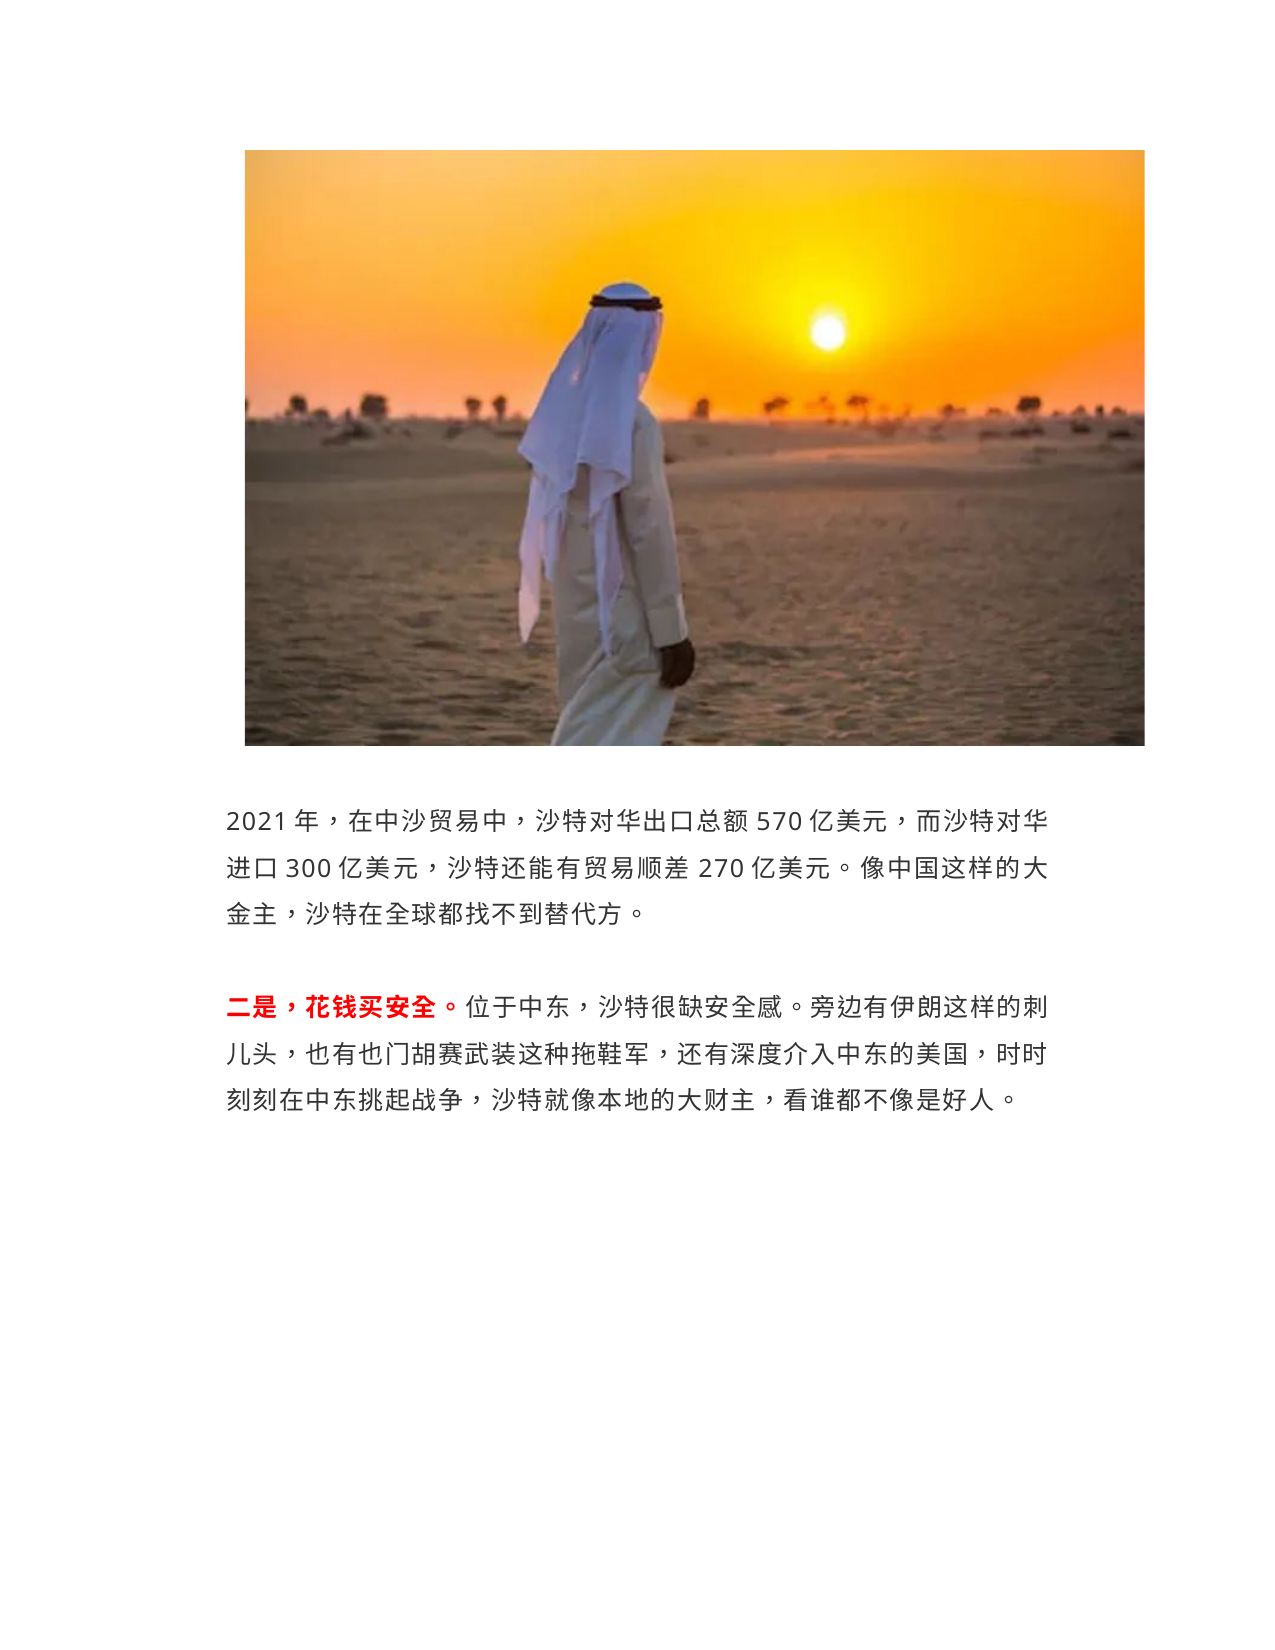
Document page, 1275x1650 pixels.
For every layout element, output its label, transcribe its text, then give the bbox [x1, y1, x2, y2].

picture [244, 150, 1145, 746]
text 2021年，在中沙贸易中，沙特对华出口总额570亿美元，而沙特对华进口300亿美元，沙特还能有贸易顺差270亿美元。像中国这样的大金主，沙特在全球都找不到替代方。 [226, 792, 1049, 931]
text 二是，花钱买安全。位于中东，沙特很缺安全感。旁边有伊朗这样的刺儿头，也有也门胡赛武装这种拖鞋军，还有深度介入中东的美国，时时刻刻在中东挑起战争，沙特就像本地的大财主，看谁都不像是好人。 [226, 977, 1049, 1117]
